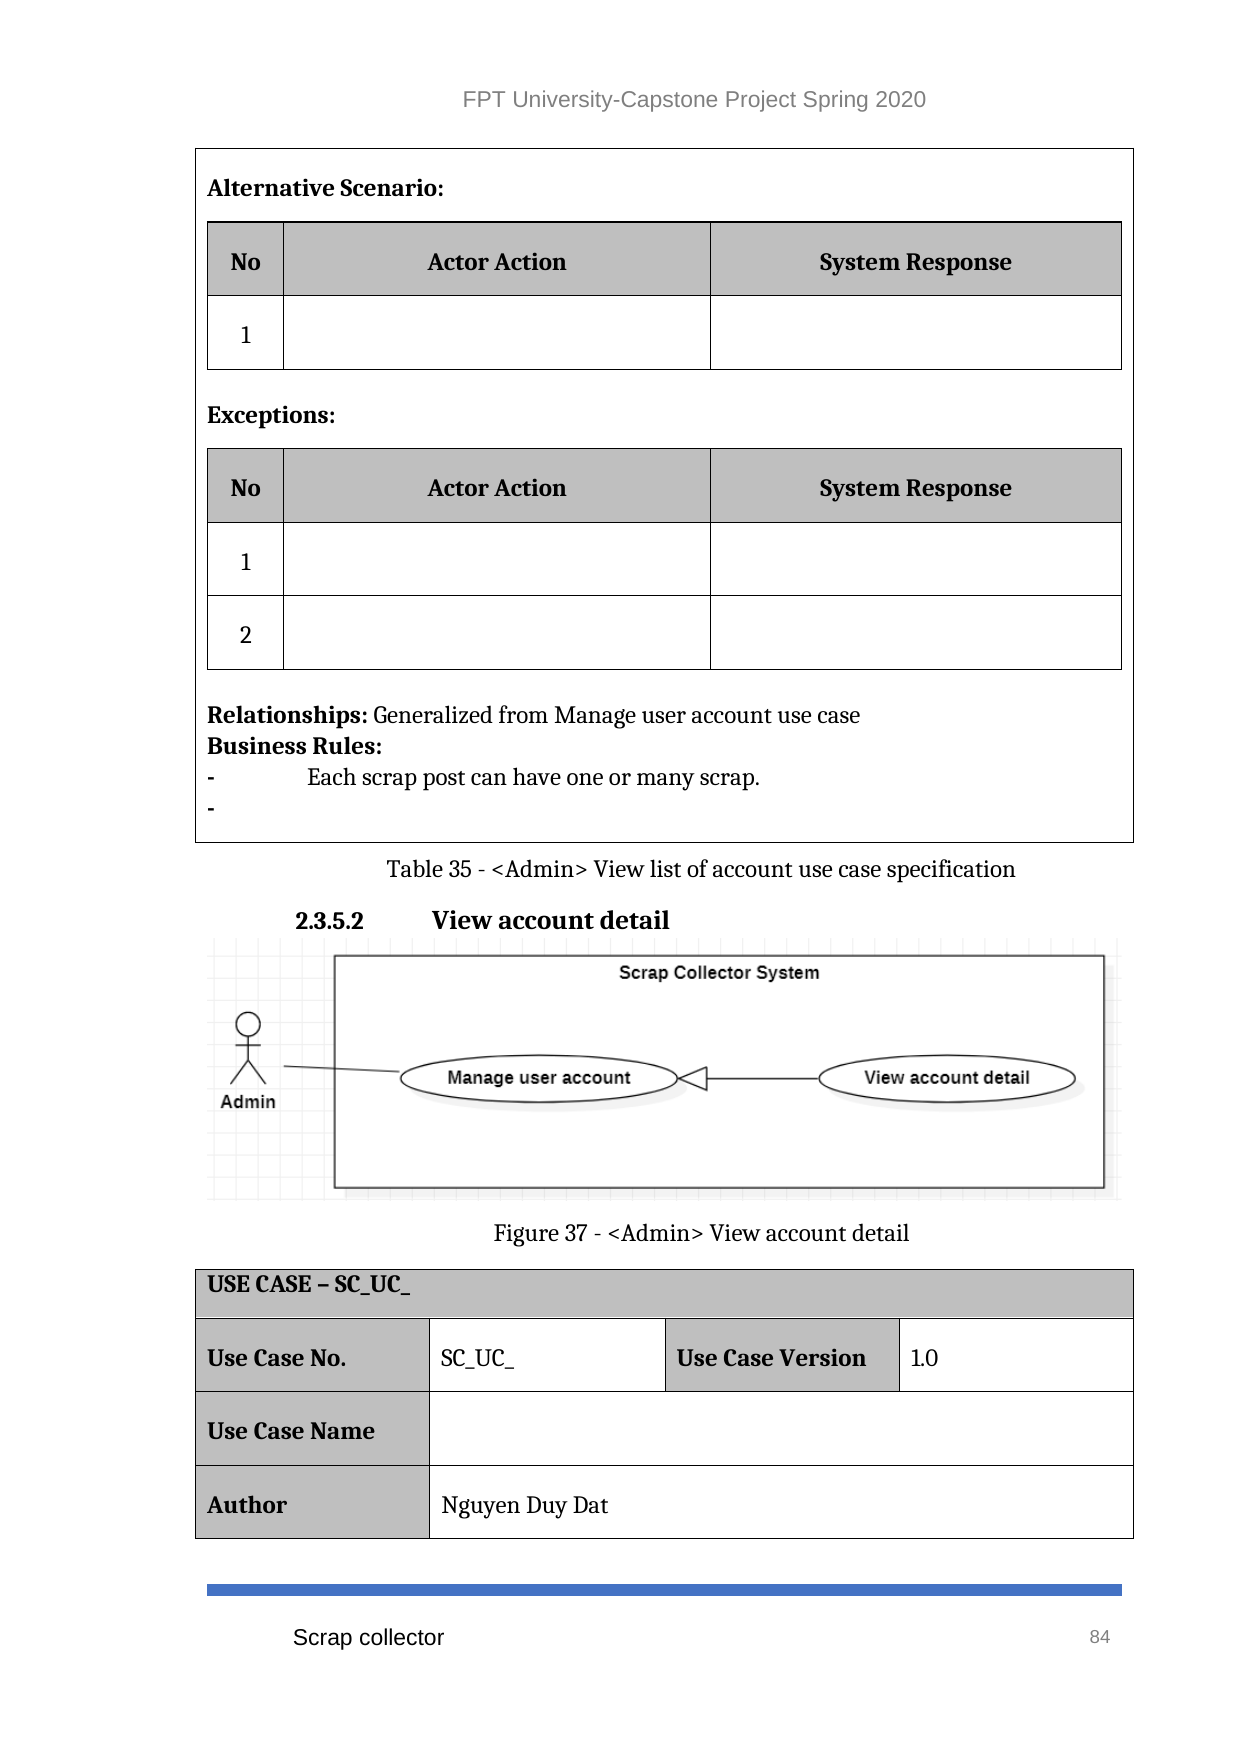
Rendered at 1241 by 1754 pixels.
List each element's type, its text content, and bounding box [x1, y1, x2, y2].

table_cell 1.0 [900, 1319, 1133, 1391]
table_cell Use Case Name [196, 1392, 429, 1465]
text Figure 37 - <Admin> View account detail [207, 1219, 1122, 1248]
text Table 35 - <Admin> View list of account use case specification [207, 855, 1122, 884]
list View account detail [295, 905, 1122, 936]
table_cell [430, 1392, 1133, 1465]
table_cell Use Case No. [196, 1319, 429, 1391]
table_cell Nguyen Duy Dat [430, 1466, 1133, 1538]
table_cell SC_UC_ [430, 1319, 665, 1391]
table_cell Use Case Version [666, 1319, 899, 1391]
table_cell Author [196, 1466, 429, 1538]
table_header USE CASE – SC_UC_ [196, 1270, 1133, 1317]
picture [207, 938, 1122, 1201]
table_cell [196, 149, 1133, 842]
